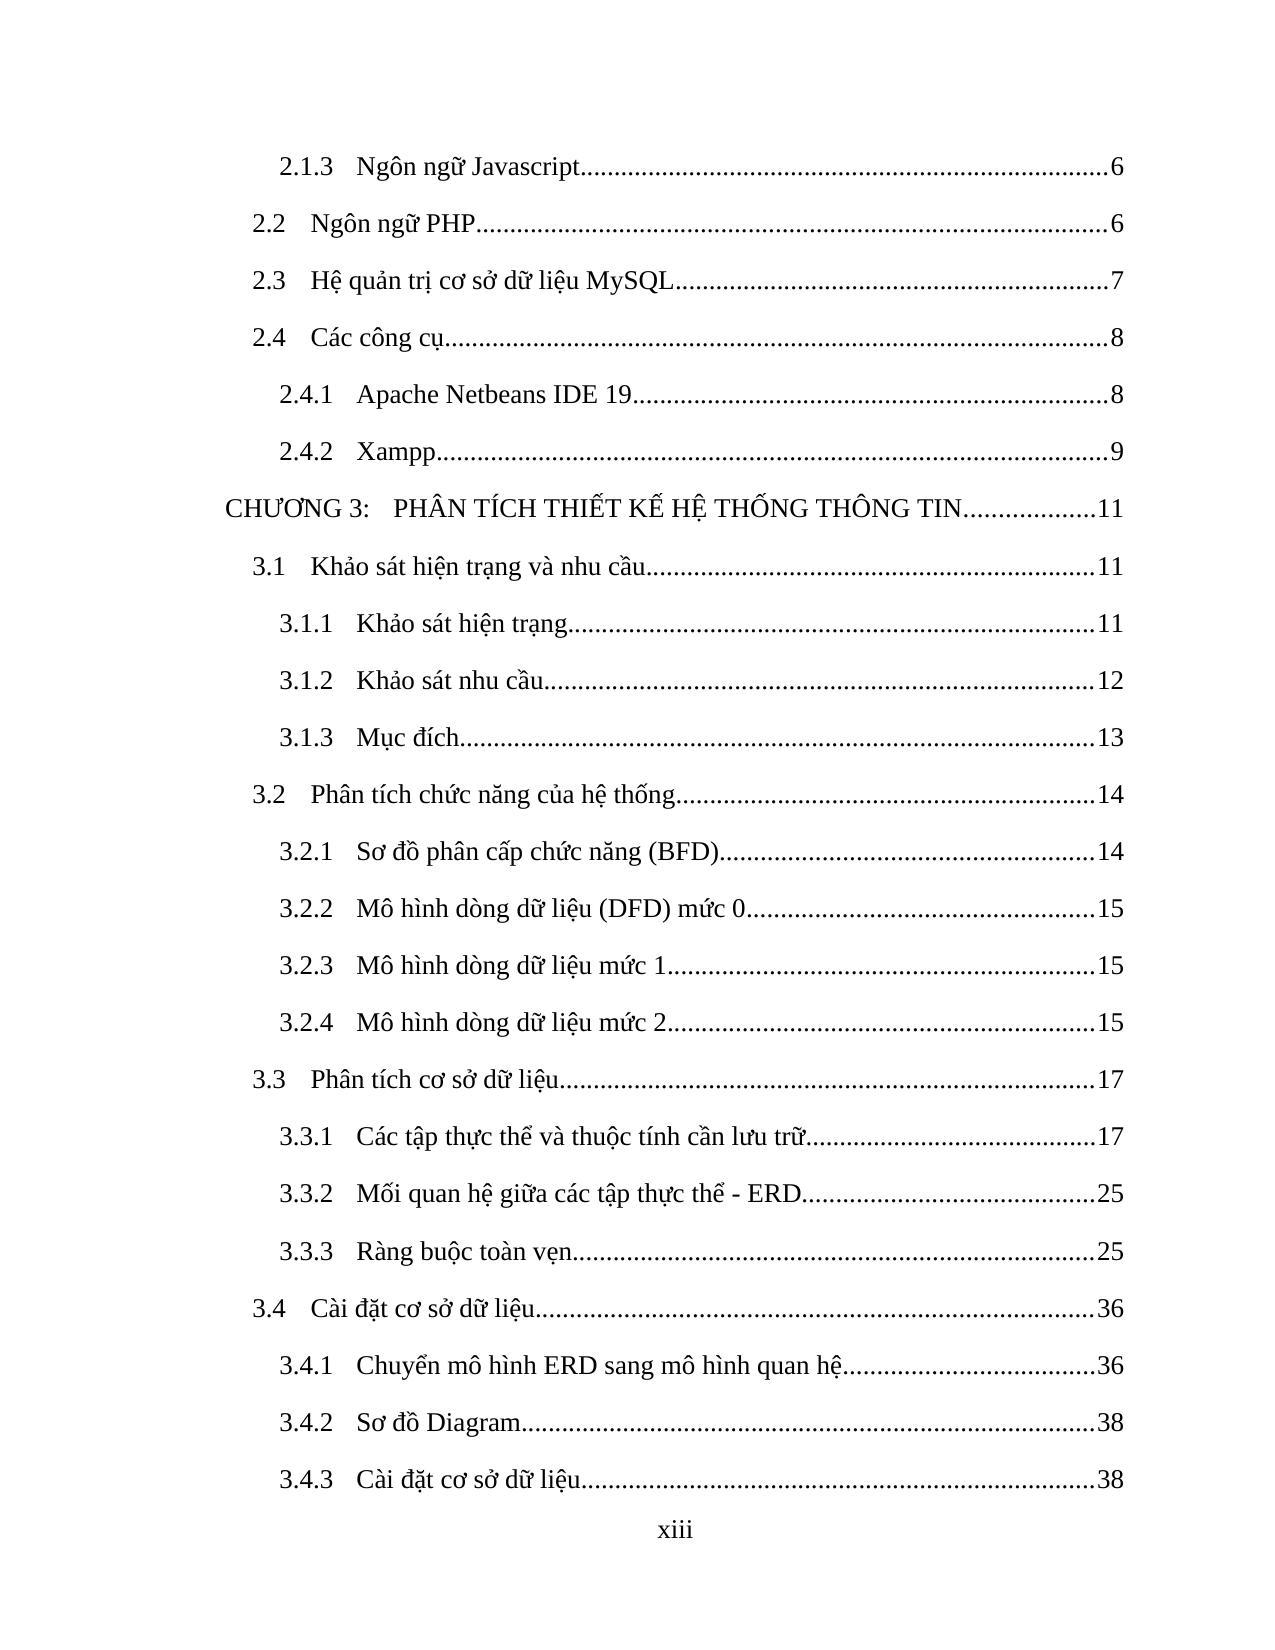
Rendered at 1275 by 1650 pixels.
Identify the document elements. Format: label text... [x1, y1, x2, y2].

text 2.4 Các công cụ 8 [177, 321, 1125, 352]
text CHƯƠNG 3: PHÂN TÍCH THIẾT KẾ HỆ THỐNG THÔNG TIN 11 [150, 492, 1125, 524]
text 3.4 Cài đặt cơ sở dữ liệu 36 [177, 1292, 1125, 1323]
text 3.1.3 Mục đích 13 [204, 721, 1125, 752]
text 3.4.1 Chuyển mô hình ERD sang mô hình quan hệ 36 [204, 1349, 1125, 1380]
text 3.2.3 Mô hình dòng dữ liệu mức 1 15 [204, 949, 1125, 980]
text 3.2 Phân tích chức năng của hệ thống 14 [177, 778, 1125, 809]
text 3.3 Phân tích cơ sở dữ liệu 17 [177, 1063, 1125, 1094]
text 2.2 Ngôn ngữ PHP 6 [177, 207, 1125, 238]
text 3.1.2 Khảo sát nhu cầu 12 [204, 664, 1125, 695]
text 3.1.1 Khảo sát hiện trạng 11 [204, 607, 1125, 638]
text 3.4.2 Sơ đồ Diagram 38 [204, 1406, 1125, 1437]
text 2.4.2 Xampp 9 [204, 435, 1125, 467]
text 3.3.2 Mối quan hệ giữa các tập thực thể - ERD 25 [204, 1177, 1125, 1209]
text 3.3.1 Các tập thực thể và thuộc tính cần lưu trữ 17 [204, 1120, 1125, 1152]
text 3.1 Khảo sát hiện trạng và nhu cầu 11 [177, 549, 1125, 581]
text 2.3 Hệ quản trị cơ sở dữ liệu MySQL 7 [177, 264, 1125, 295]
text 3.2.1 Sơ đồ phân cấp chức năng (BFD) 14 [204, 835, 1125, 866]
text 3.3.3 Ràng buộc toàn vẹn 25 [204, 1234, 1125, 1266]
text 3.2.2 Mô hình dòng dữ liệu (DFD) mức 0 15 [204, 892, 1125, 923]
text 3.4.3 Cài đặt cơ sở dữ liệu 38 [204, 1463, 1125, 1494]
text 2.4.1 Apache Netbeans IDE 19 8 [204, 378, 1125, 409]
text 2.1.3 Ngôn ngữ Javascript 6 [204, 150, 1125, 181]
text 3.2.4 Mô hình dòng dữ liệu mức 2 15 [204, 1006, 1125, 1037]
